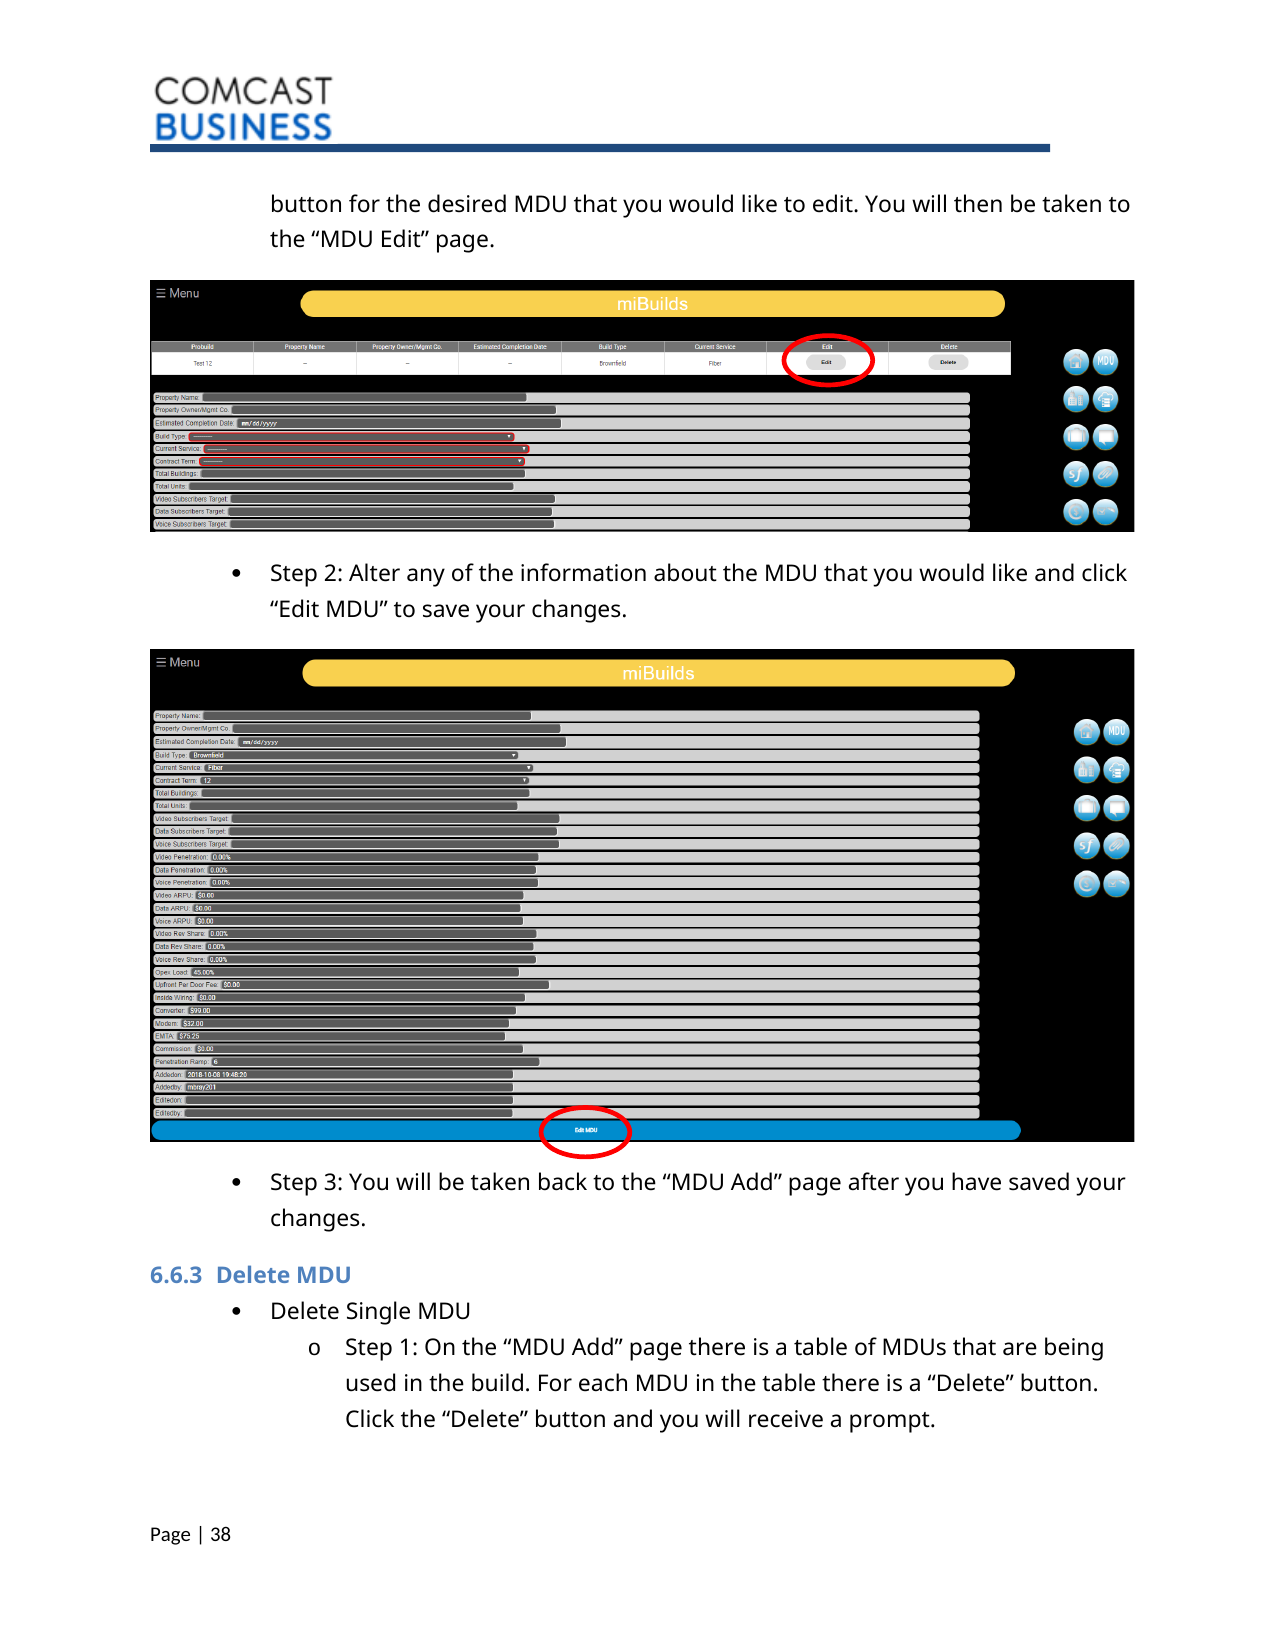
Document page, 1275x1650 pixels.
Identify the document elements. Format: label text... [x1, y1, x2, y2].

picture [150, 649, 1135, 1142]
subtitle Delete MDU [150, 1259, 1153, 1290]
list Step 1: On the “MDU Add” page there is a table of MDUs that are being used in the build. For each MDU in the table there is a “Delete” button. Click the “Delete” button and you will receive a prompt. [307, 1331, 1153, 1434]
list Step 3: You will be taken back to the “MDU Add” page after you have saved your changes. [232, 1166, 1153, 1233]
picture [586, 1128, 597, 1132]
picture [150, 75, 338, 144]
picture [554, 1110, 617, 1119]
list Delete Single MDU [232, 1295, 1153, 1326]
picture [150, 280, 1135, 532]
list Step 2: Alter any of the information about the MDU that you would like and click “Edit MDU” to save your changes. [232, 557, 1153, 624]
picture [150, 1134, 541, 1142]
